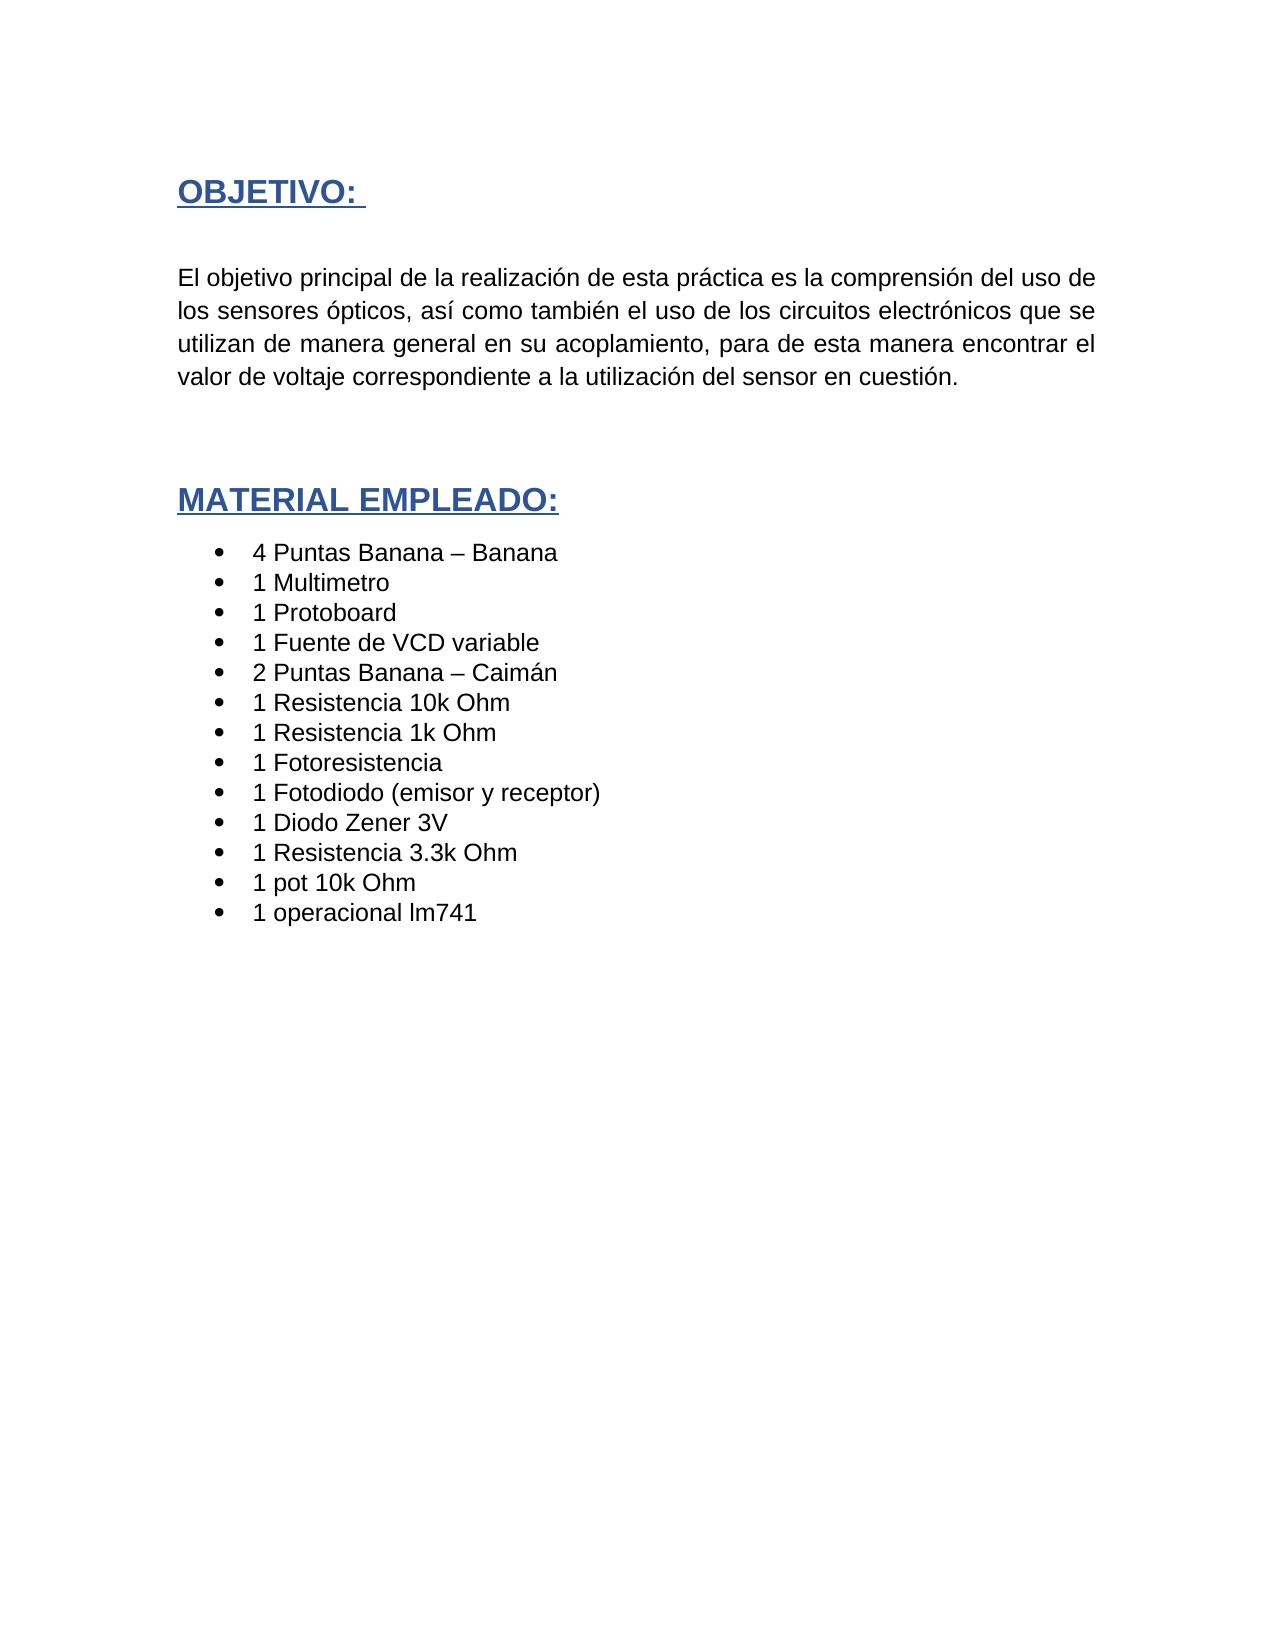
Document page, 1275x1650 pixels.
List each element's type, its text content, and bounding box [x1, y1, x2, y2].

list 1 Resistencia 3.3k Ohm [215, 838, 994, 867]
subtitle OBJETIVO: [177, 173, 1098, 211]
list 1 Multimetro [215, 568, 994, 597]
list 1 Protoboard [215, 598, 994, 627]
list 1 operacional lm741 [215, 898, 994, 927]
text El objetivo principal de la realización de esta práctica es la comprensión del uso de los sensores ópticos, así como también el uso de los circuitos electrónicos que se utilizan de manera general en su acoplamiento, para de esta manera encontrar el valor de voltaje correspondiente a la utilización del sensor en cuestión. [177, 230, 1098, 391]
list 1 Fotodiodo (emisor y receptor) [215, 778, 994, 807]
list 1 Resistencia 10k Ohm [215, 688, 994, 717]
list 1 Resistencia 1k Ohm [215, 718, 994, 747]
subtitle MATERIAL EMPLEADO: [177, 480, 1098, 518]
list 1 pot 10k Ohm [215, 868, 994, 897]
list 4 Puntas Banana – Banana [215, 538, 994, 567]
list 2 Puntas Banana – Caimán [215, 658, 994, 687]
list 1 Fuente de VCD variable [215, 628, 994, 657]
list 1 Fotoresistencia [215, 748, 994, 777]
list 1 Diodo Zener 3V [215, 808, 994, 837]
